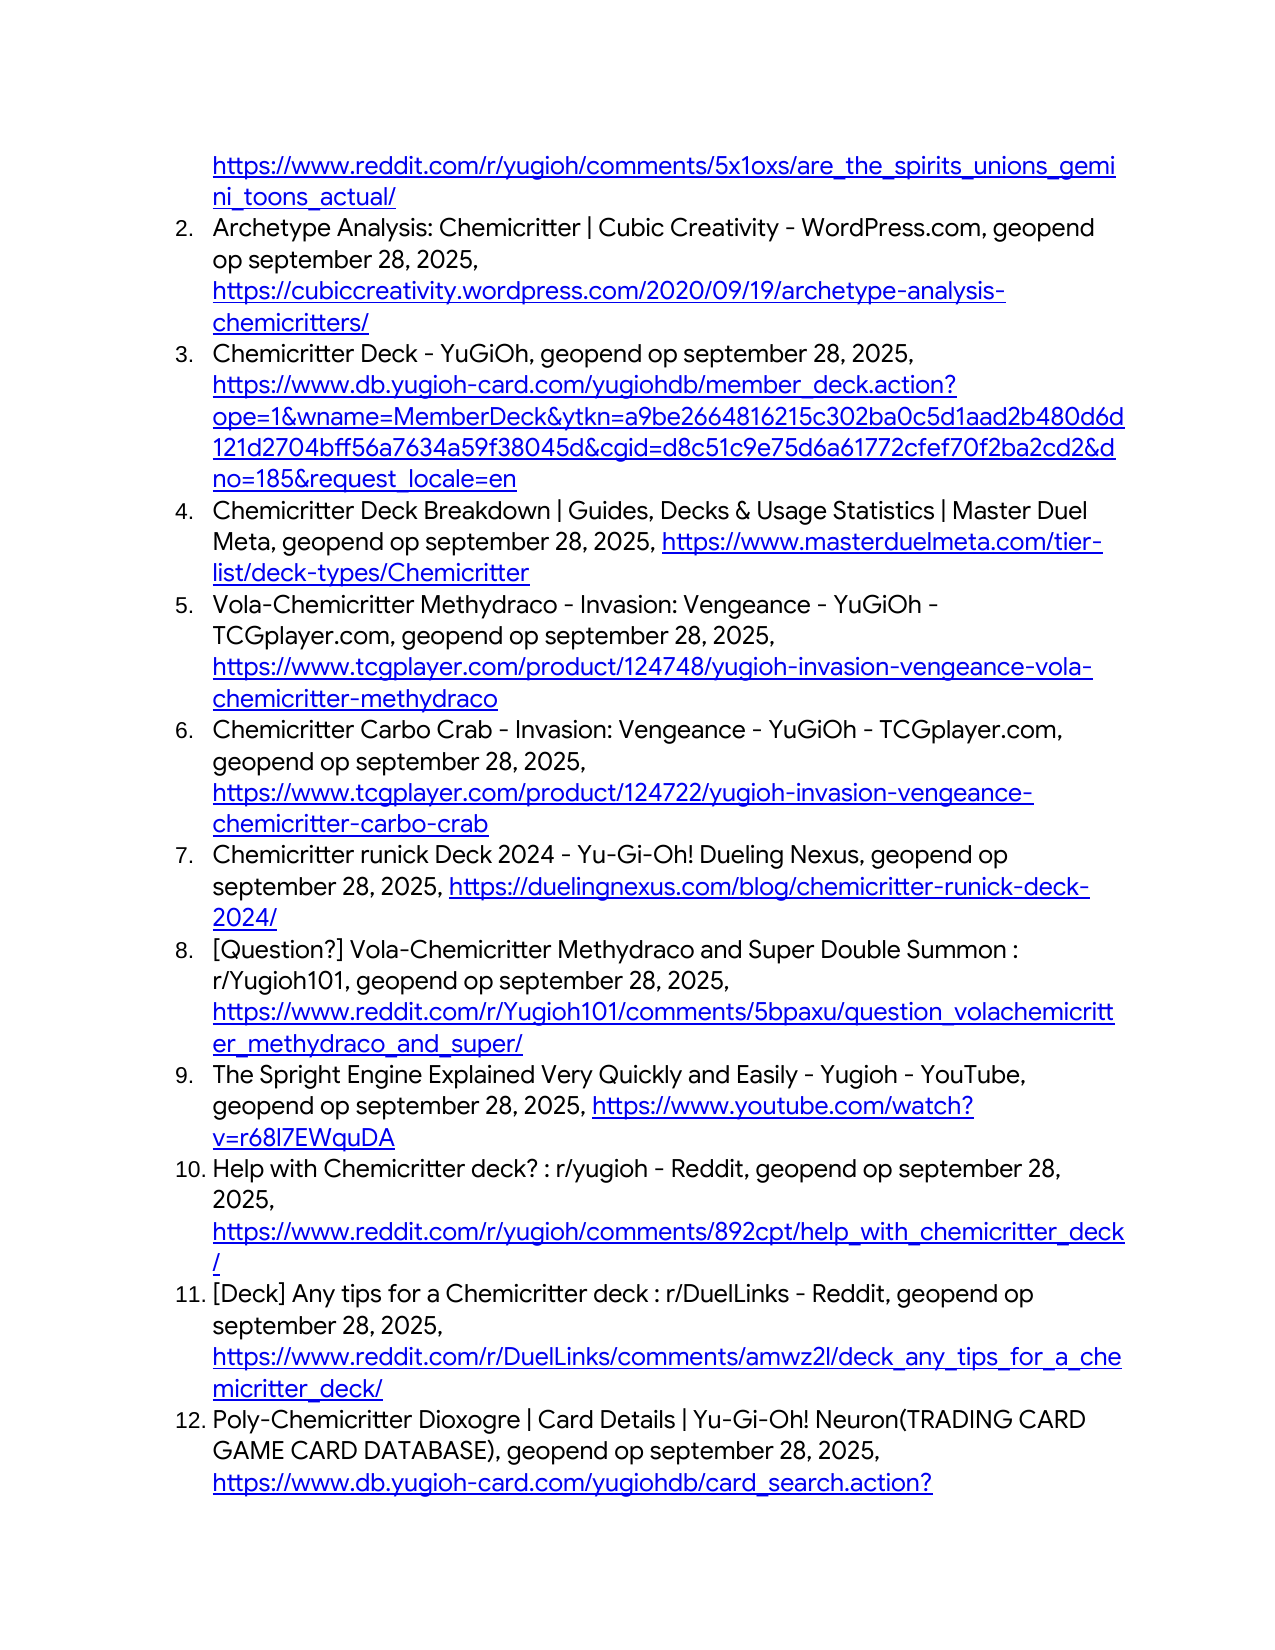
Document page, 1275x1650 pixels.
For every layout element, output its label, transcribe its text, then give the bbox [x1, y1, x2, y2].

list Chemicritter Carbo Crab - Invasion: Vengeance - YuGiOh - TCGplayer.com, geopend op september 28, 2025, https://www.tcgplayer.com/product/124722/yugioh-invasion-vengeance-chemicritter-carbo-crab [175, 714, 1125, 840]
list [175, 1404, 1125, 1498]
list Chemicritter runick Deck 2024 - Yu-Gi-Oh! Dueling Nexus, geopend op september 28, 2025, https://duelingnexus.com/blog/chemicritter-runick-deck-2024/ [175, 840, 1125, 934]
list Help with Chemicritter deck? : r/yugioh - Reddit, geopend op september 28, 2025, https://www.reddit.com/r/yugioh/comments/892cpt/help_with_chemicritter_deck/ [175, 1153, 1125, 1279]
list Chemicritter Deck - YuGiOh, geopend op september 28, 2025, https://www.db.yugioh-card.com/yugiohdb/member_deck.action?ope=1&wname=MemberDeck&ytkn=a9be2664816215c302ba0c5d1aad2b480d6d121d2704bff56a7634a59f38045d&cgid=d8c51c9e75d6a61772cfef70f2ba2cd2&dno=185&request_locale=en [175, 338, 1125, 495]
list Archetype Analysis: Chemicritter | Cubic Creativity - WordPress.com, geopend op september 28, 2025, https://cubiccreativity.wordpress.com/2020/09/19/archetype-analysis-chemicritters/ [175, 213, 1125, 338]
list Chemicritter Deck Breakdown | Guides, Decks & Usage Statistics | Master Duel Meta, geopend op september 28, 2025, https://www.masterduelmeta.com/tier-list/deck-types/Chemicritter [175, 495, 1125, 589]
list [175, 150, 1125, 213]
list Vola-Chemicritter Methydraco - Invasion: Vengeance - YuGiOh - TCGplayer.com, geopend op september 28, 2025, https://www.tcgplayer.com/product/124748/yugioh-invasion-vengeance-vola-chemicritter-methydraco [175, 589, 1125, 714]
list [Question?] Vola-Chemicritter Methydraco and Super Double Summon : r/Yugioh101, geopend op september 28, 2025, https://www.reddit.com/r/Yugioh101/comments/5bpaxu/question_volachemicritter_methydraco_and_super/ [175, 934, 1125, 1059]
list The Spright Engine Explained Very Quickly and Easily - Yugioh - YouTube, geopend op september 28, 2025, https://www.youtube.com/watch?v=r68l7EWquDA [175, 1059, 1125, 1153]
list [Deck] Any tips for a Chemicritter deck : r/DuelLinks - Reddit, geopend op september 28, 2025, https://www.reddit.com/r/DuelLinks/comments/amwz2l/deck_any_tips_for_a_chemicritter_deck/ [175, 1279, 1125, 1404]
